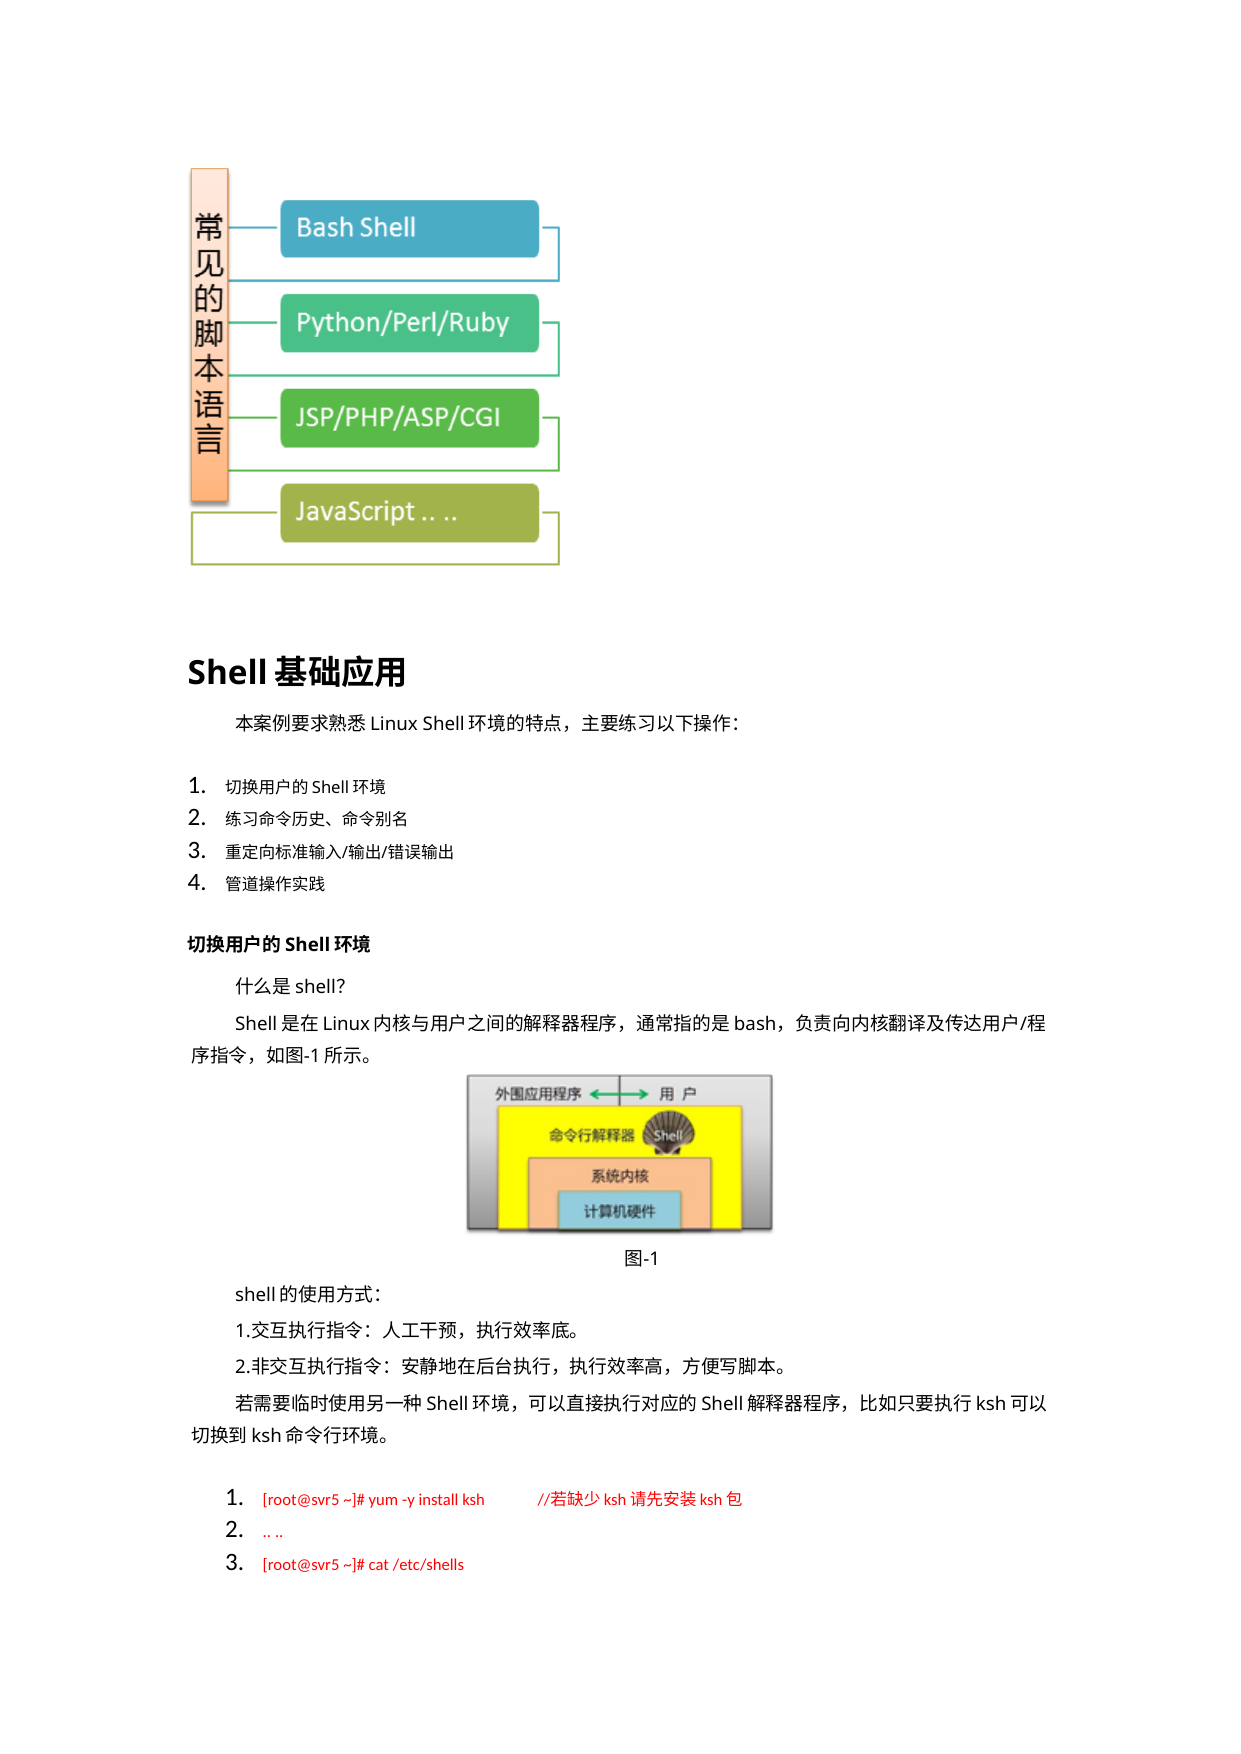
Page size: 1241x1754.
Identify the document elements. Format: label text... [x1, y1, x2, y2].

list .. .. [225, 1512, 1053, 1545]
text shell的使用方式： [191, 1277, 1049, 1309]
list 重定向标准输入/输出/错误输出 [187, 833, 1053, 865]
list 切换用户的Shell环境 [187, 768, 1053, 800]
text 什么是shell？ [191, 969, 1049, 1002]
text 若需要临时使用另一种Shell环境，可以直接执行对应的Shell解释器程序，比如只要执行ksh可以切换到ksh命令行环境。 [191, 1386, 1049, 1451]
list 管道操作实践 [187, 865, 1053, 898]
picture [187, 162, 567, 577]
subtitle Shell基础应用 [187, 637, 1053, 702]
text 切换用户的Shell环境 [187, 927, 1053, 959]
text Shell是在Linux内核与用户之间的解释器程序，通常指的是bash，负责向内核翻译及传达用户/程序指令，如图-1所示。 [191, 1006, 1049, 1071]
list 练习命令历史、命令别名 [187, 800, 1053, 833]
text 本案例要求熟悉Linux Shell环境的特点，主要练习以下操作： [191, 706, 1049, 739]
picture [464, 1074, 776, 1236]
text 1.交互执行指令：人工干预，执行效率底。 [191, 1313, 1049, 1346]
list [root@svr5 ~]# cat /etc/shells [225, 1545, 1053, 1577]
list [root@svr5 ~]# yum -y install ksh //若缺少ksh请先安装ksh包 [225, 1480, 1053, 1512]
text 图-1 [191, 1241, 1049, 1273]
text 2.非交互执行指令：安静地在后台执行，执行效率高，方便写脚本。 [191, 1349, 1049, 1382]
